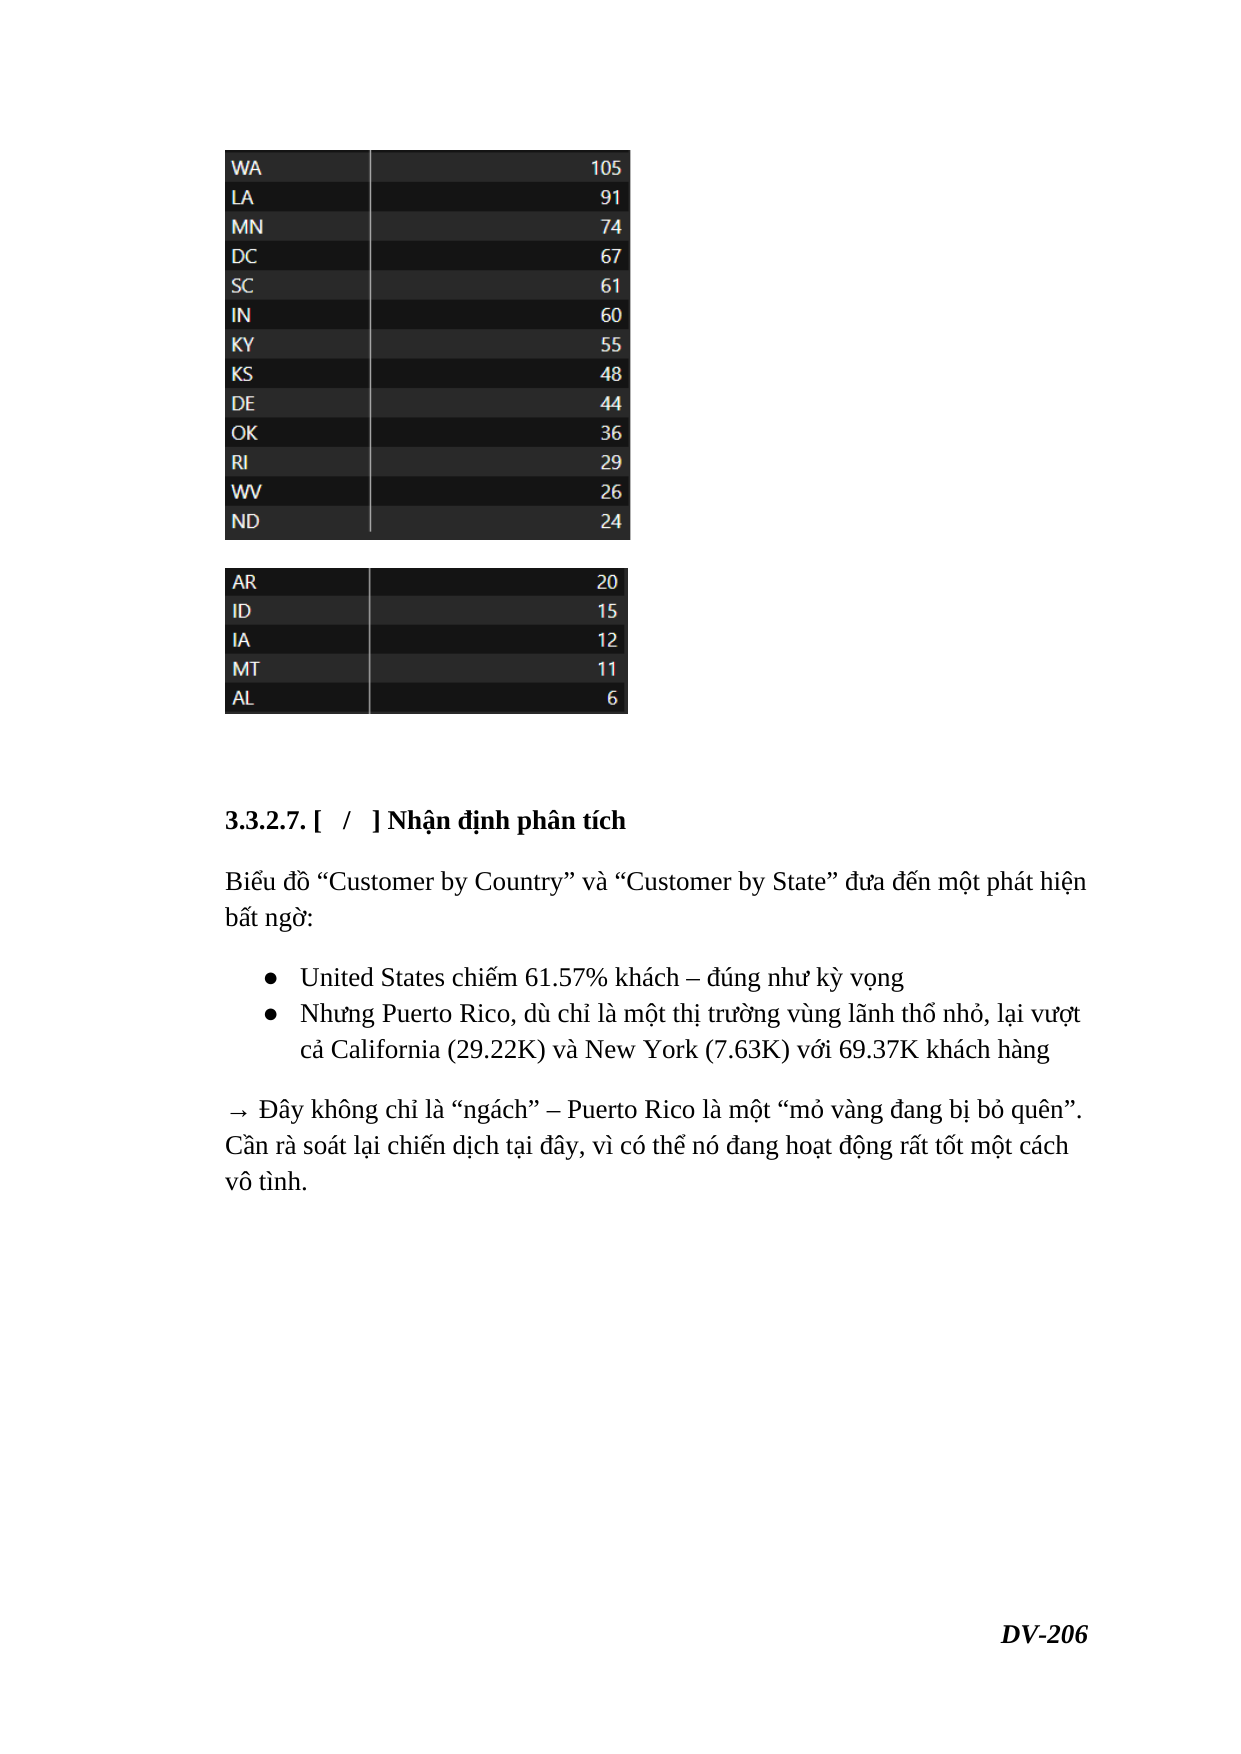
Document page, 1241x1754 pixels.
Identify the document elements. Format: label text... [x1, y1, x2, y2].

picture [225, 568, 628, 714]
text Biểu đồ “Customer by Country” và “Customer by State” đưa đến một phát hiện bất ngờ: [225, 865, 1090, 932]
picture [225, 150, 631, 540]
list Nhưng Puerto Rico, dù chỉ là một thị trường vùng lãnh thổ nhỏ, lại vượt cả California (29.22K) và New York (7.63K) với 69.37K khách hàng [262, 997, 1090, 1064]
list United States chiếm 61.57% khách – đúng như kỳ vọng [262, 961, 1090, 993]
text → Đây không chỉ là “ngách” – Puerto Rico là một “mỏ vàng đang bị bỏ quên”. Cần rà soát lại chiến dịch tại đây, vì có thể nó đang hoạt động rất tốt một cách vô tình. [225, 1094, 1090, 1196]
subtitle 3.3.2.7. [🔎/💡] Nhận định phân tích [225, 804, 1090, 835]
